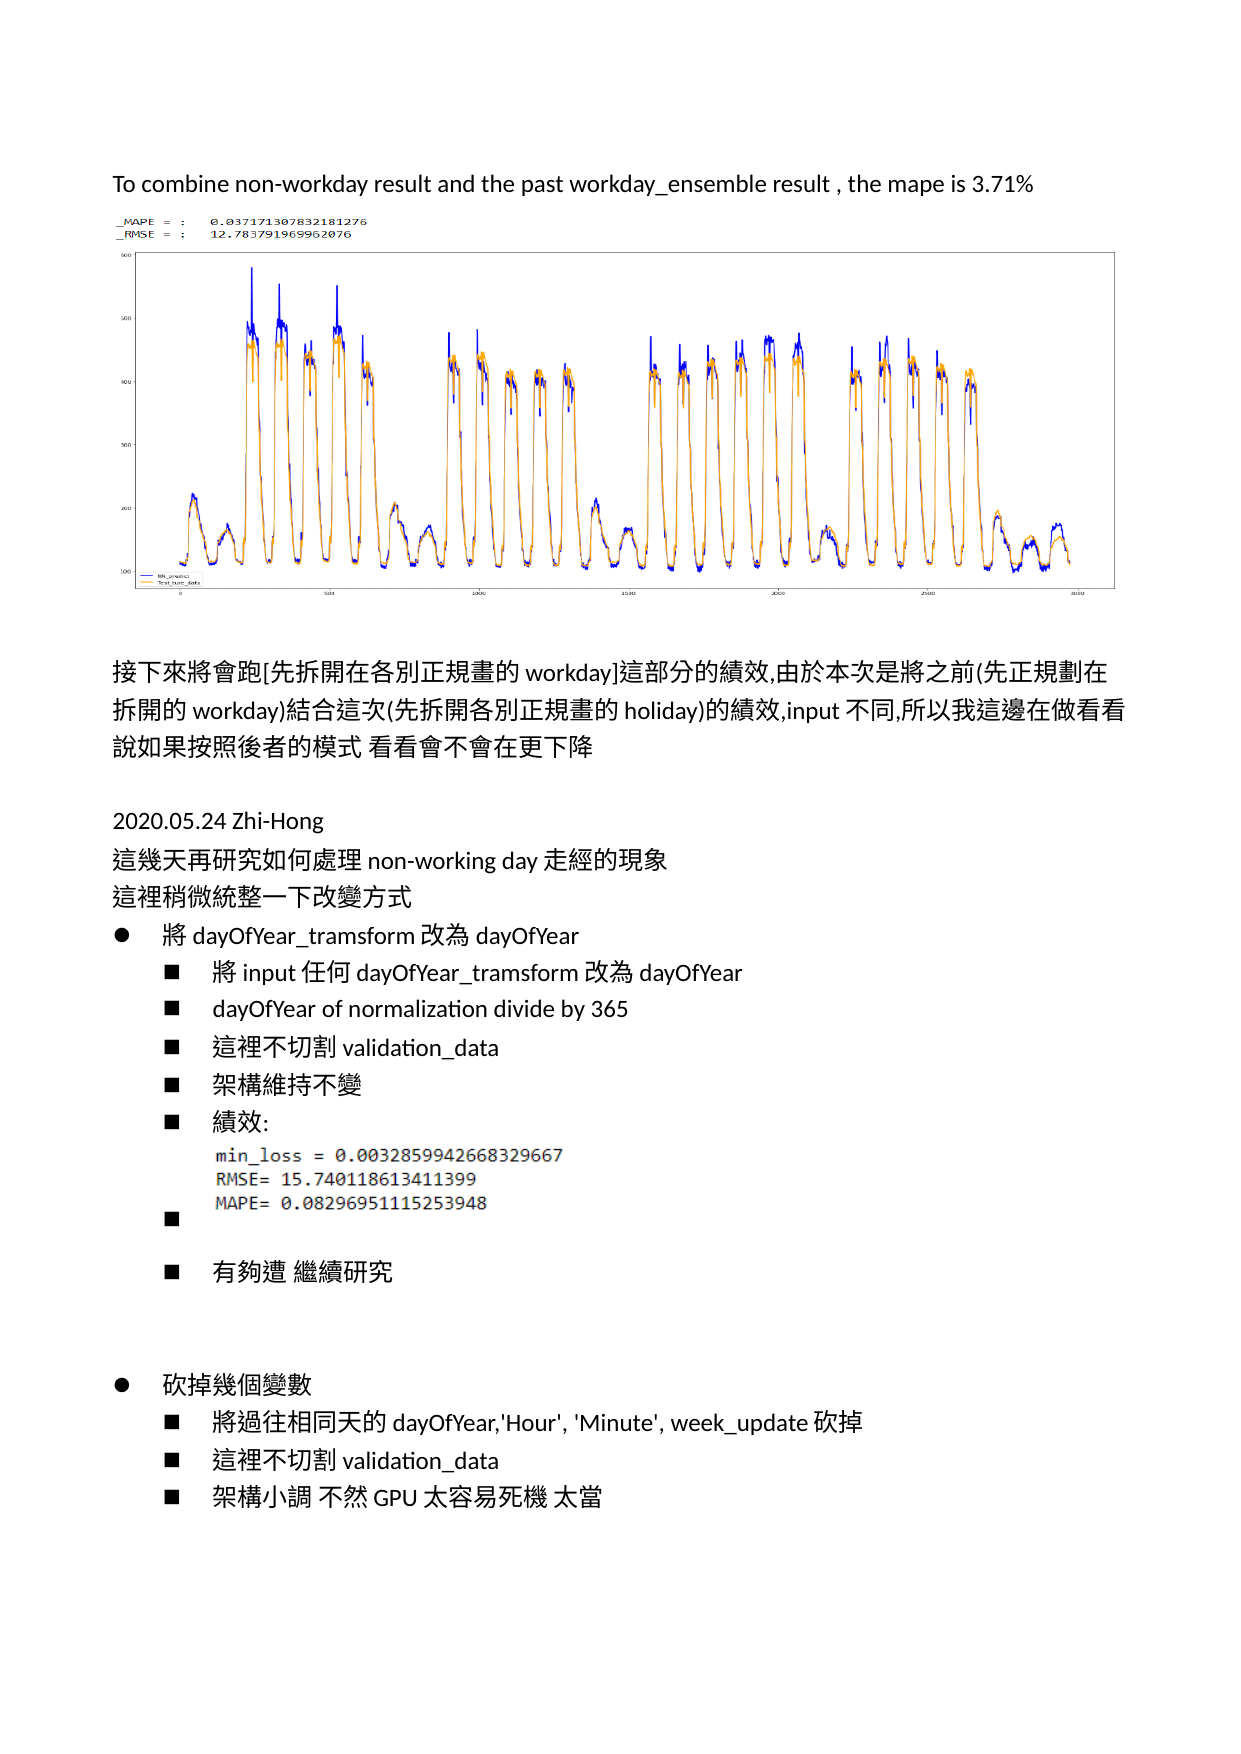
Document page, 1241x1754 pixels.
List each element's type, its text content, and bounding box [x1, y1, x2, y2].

text 這幾天再研究如何處理non-working day走經的現象 [112, 839, 1128, 877]
list dayOfYear of normalization divide by 365 [162, 989, 1128, 1027]
picture [212, 1139, 568, 1212]
text 接下來將會跑[先拆開在各別正規畫的workday]這部分的績效,由於本次是將之前(先正規劃在拆開的workday)結合這次(先拆開各別正規畫的holiday)的績效,input不同,所以我這邊在做看看說如果按照後者的模式 看看會不會在更下降 [112, 652, 1128, 764]
list 砍掉幾個變數 [112, 1364, 1128, 1402]
list 架構小調 不然GPU太容易死機 太當 [162, 1477, 1128, 1514]
text 2020.05.24 Zhi-Hong [112, 802, 1128, 839]
list 績效: [162, 1102, 1128, 1139]
list 將input任何dayOfYear_tramsform改為dayOfYear [162, 952, 1128, 989]
list 將dayOfYear_tramsform改為dayOfYear [112, 914, 1128, 952]
list 架構維持不變 [162, 1064, 1128, 1102]
list 這裡不切割validation_data [162, 1027, 1128, 1064]
text To combine non-workday result and the past workday_ensemble result , the mape is 3.71% [112, 164, 1128, 202]
list 有夠遭 繼續研究 [162, 1252, 1128, 1289]
list 這裡不切割validation_data [162, 1439, 1128, 1477]
text 這裡稍微統整一下改變方式 [112, 877, 1128, 914]
picture [112, 217, 1118, 600]
list 將過往相同天的dayOfYear,'Hour', 'Minute', week_update砍掉 [162, 1402, 1128, 1439]
